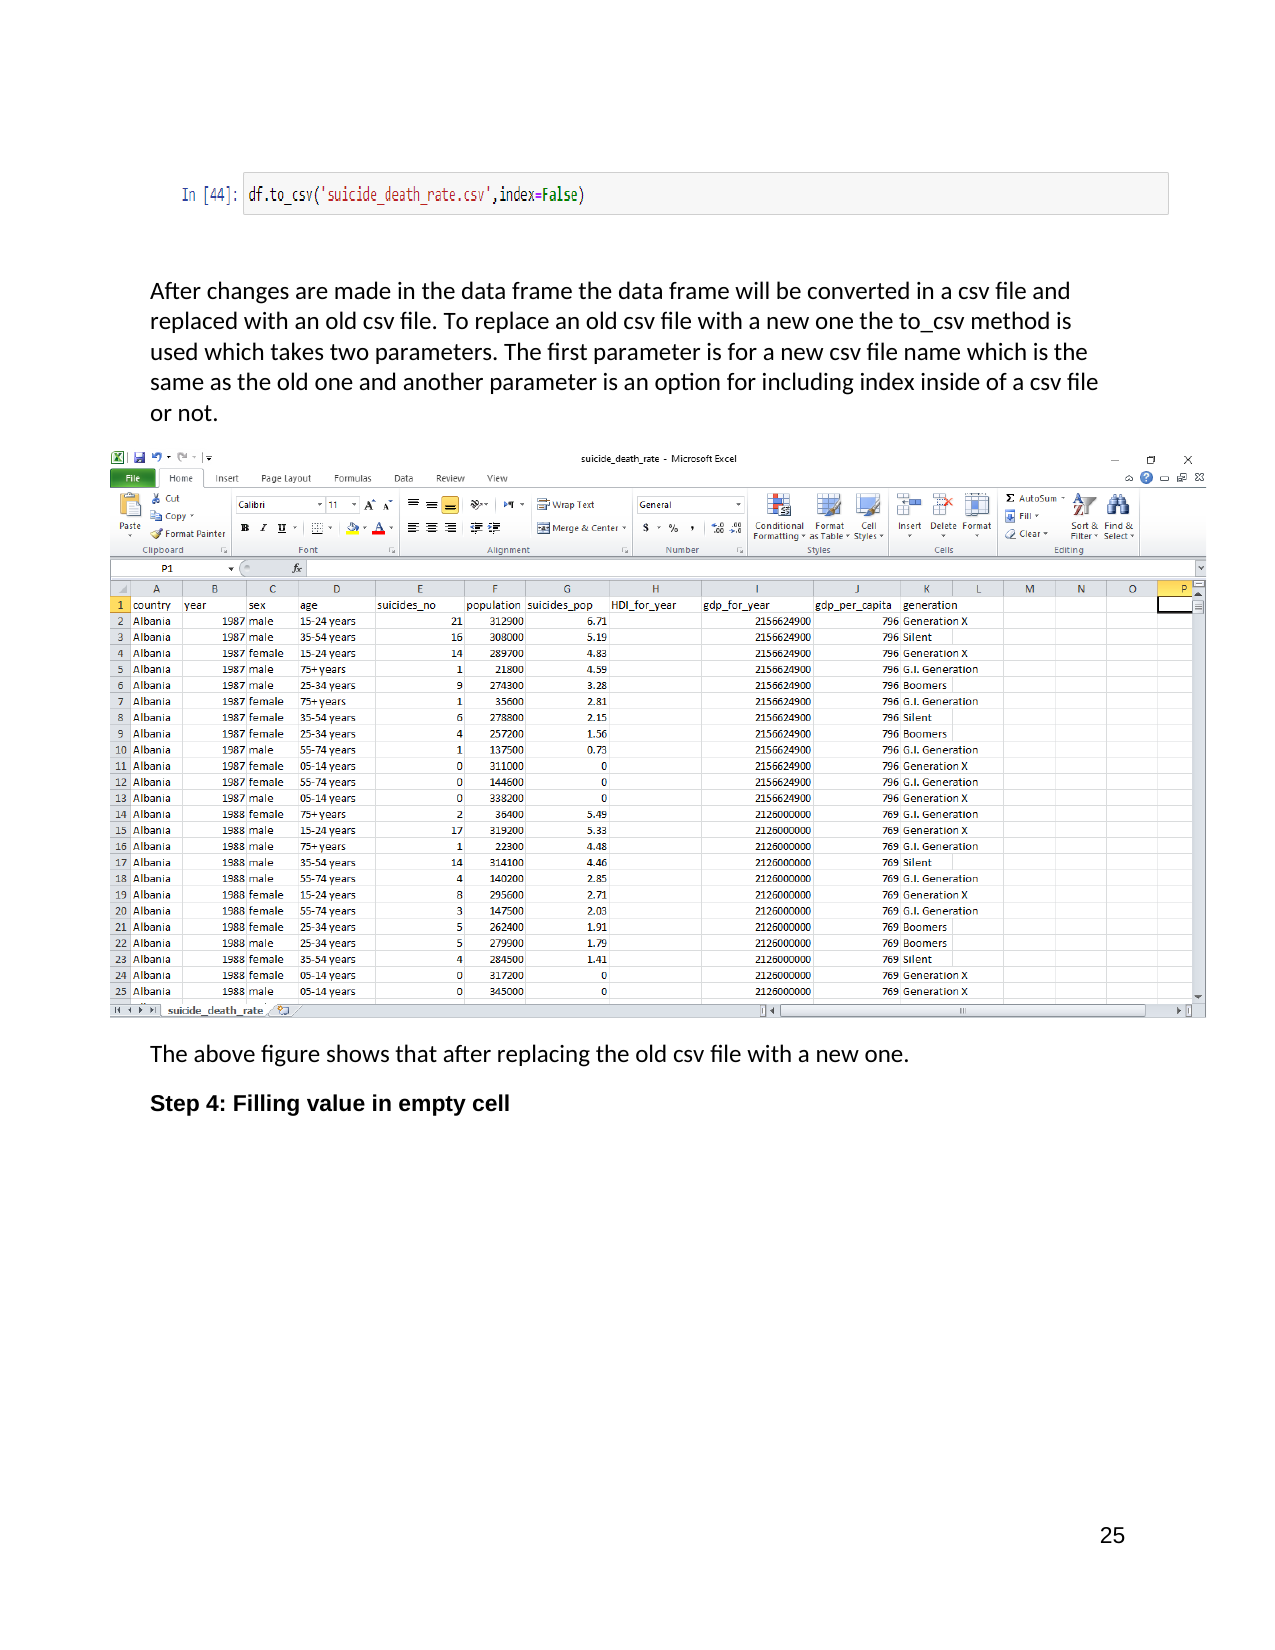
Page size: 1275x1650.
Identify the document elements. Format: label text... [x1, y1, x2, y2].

text The above figure shows that after replacing the old csv file with a new one. [150, 1018, 1125, 1069]
text After changes are made in the data frame the data frame will be converted in a csv file and replaced with an old csv file. To replace an old csv file with a new one the to_csv method is used which takes two parameters. The first parameter is for a new csv file name which is the same as the old one and another parameter is an option for including index inside of a csv file or not. [150, 275, 1125, 427]
text Step 4: Filling value in empty cell [150, 1089, 1125, 1116]
picture [110, 448, 1207, 1018]
picture [150, 150, 1179, 233]
